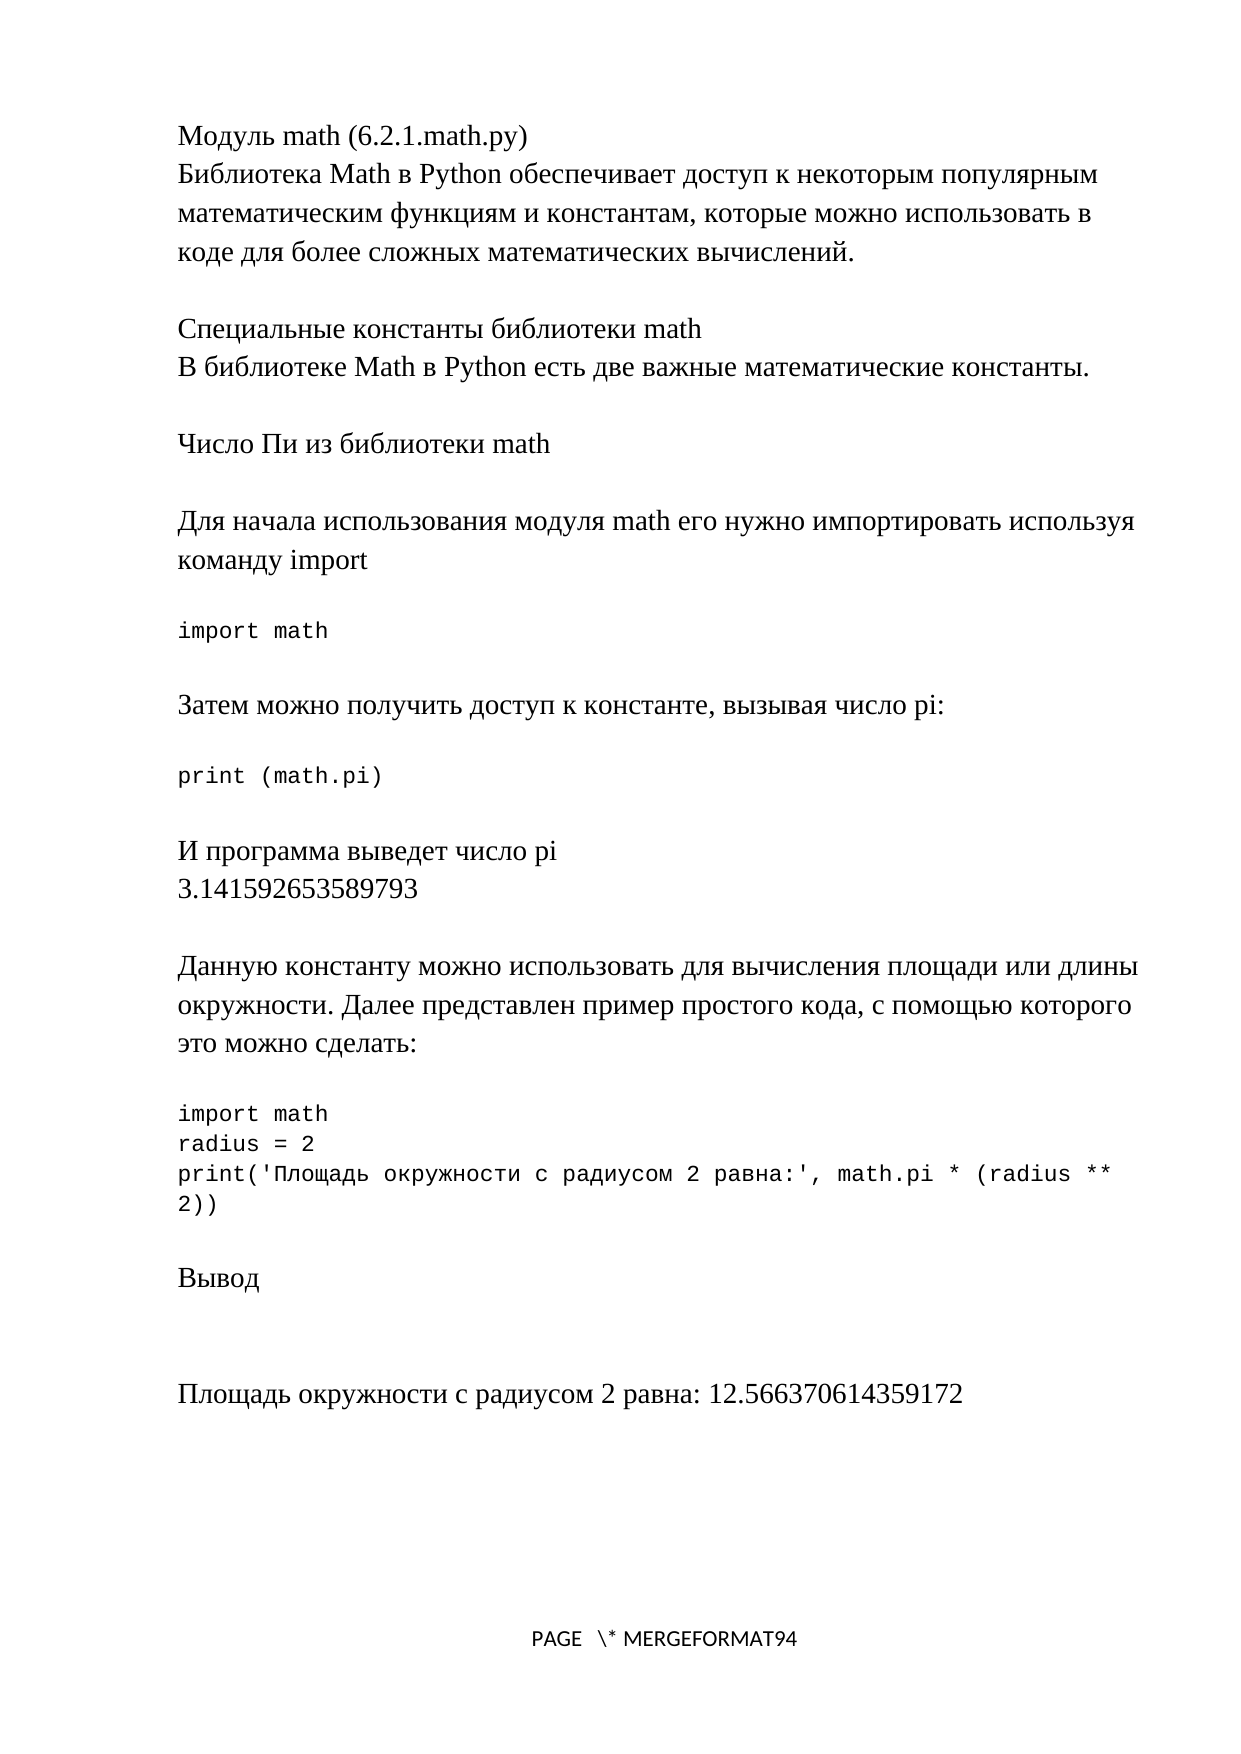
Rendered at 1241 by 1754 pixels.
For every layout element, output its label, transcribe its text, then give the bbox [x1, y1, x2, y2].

text Затем можно получить доступ к константе, вызывая число pi: [177, 687, 1152, 721]
text Модуль math (6.2.1.math.py) [177, 118, 1152, 152]
text И программа выведет число pi [177, 833, 1152, 866]
text radius = 2 [177, 1132, 1152, 1158]
text Специальные константы библиотеки math [177, 311, 1152, 344]
text Для начала использования модуля math его нужно импортировать используя команду import [177, 503, 1152, 576]
text Площадь окружности с радиусом 2 равна: 12.566370614359172 [177, 1376, 1152, 1409]
text Библиотека Math в Python обеспечивает доступ к некоторым популярным математическим функциям и константам, которые можно использовать в коде для более сложных математических вычислений. [177, 157, 1152, 267]
text Число Пи из библиотеки math [177, 426, 1152, 460]
text import math [177, 1103, 1152, 1129]
text Данную константу можно использовать для вычисления площади или длины окружности. Далее представлен пример простого кода, с помощью которого это можно сделать: [177, 948, 1152, 1059]
text print (math.pi) [177, 764, 1152, 791]
text Вывод [177, 1260, 1152, 1294]
text print('Площадь окружности с радиусом 2 равна:', math.pi * (radius ** 2)) [177, 1162, 1152, 1218]
text В библиотеке Math в Python есть две важные математические константы. [177, 349, 1152, 383]
text import math [177, 619, 1152, 645]
text 3.141592653589793 [177, 871, 1152, 905]
